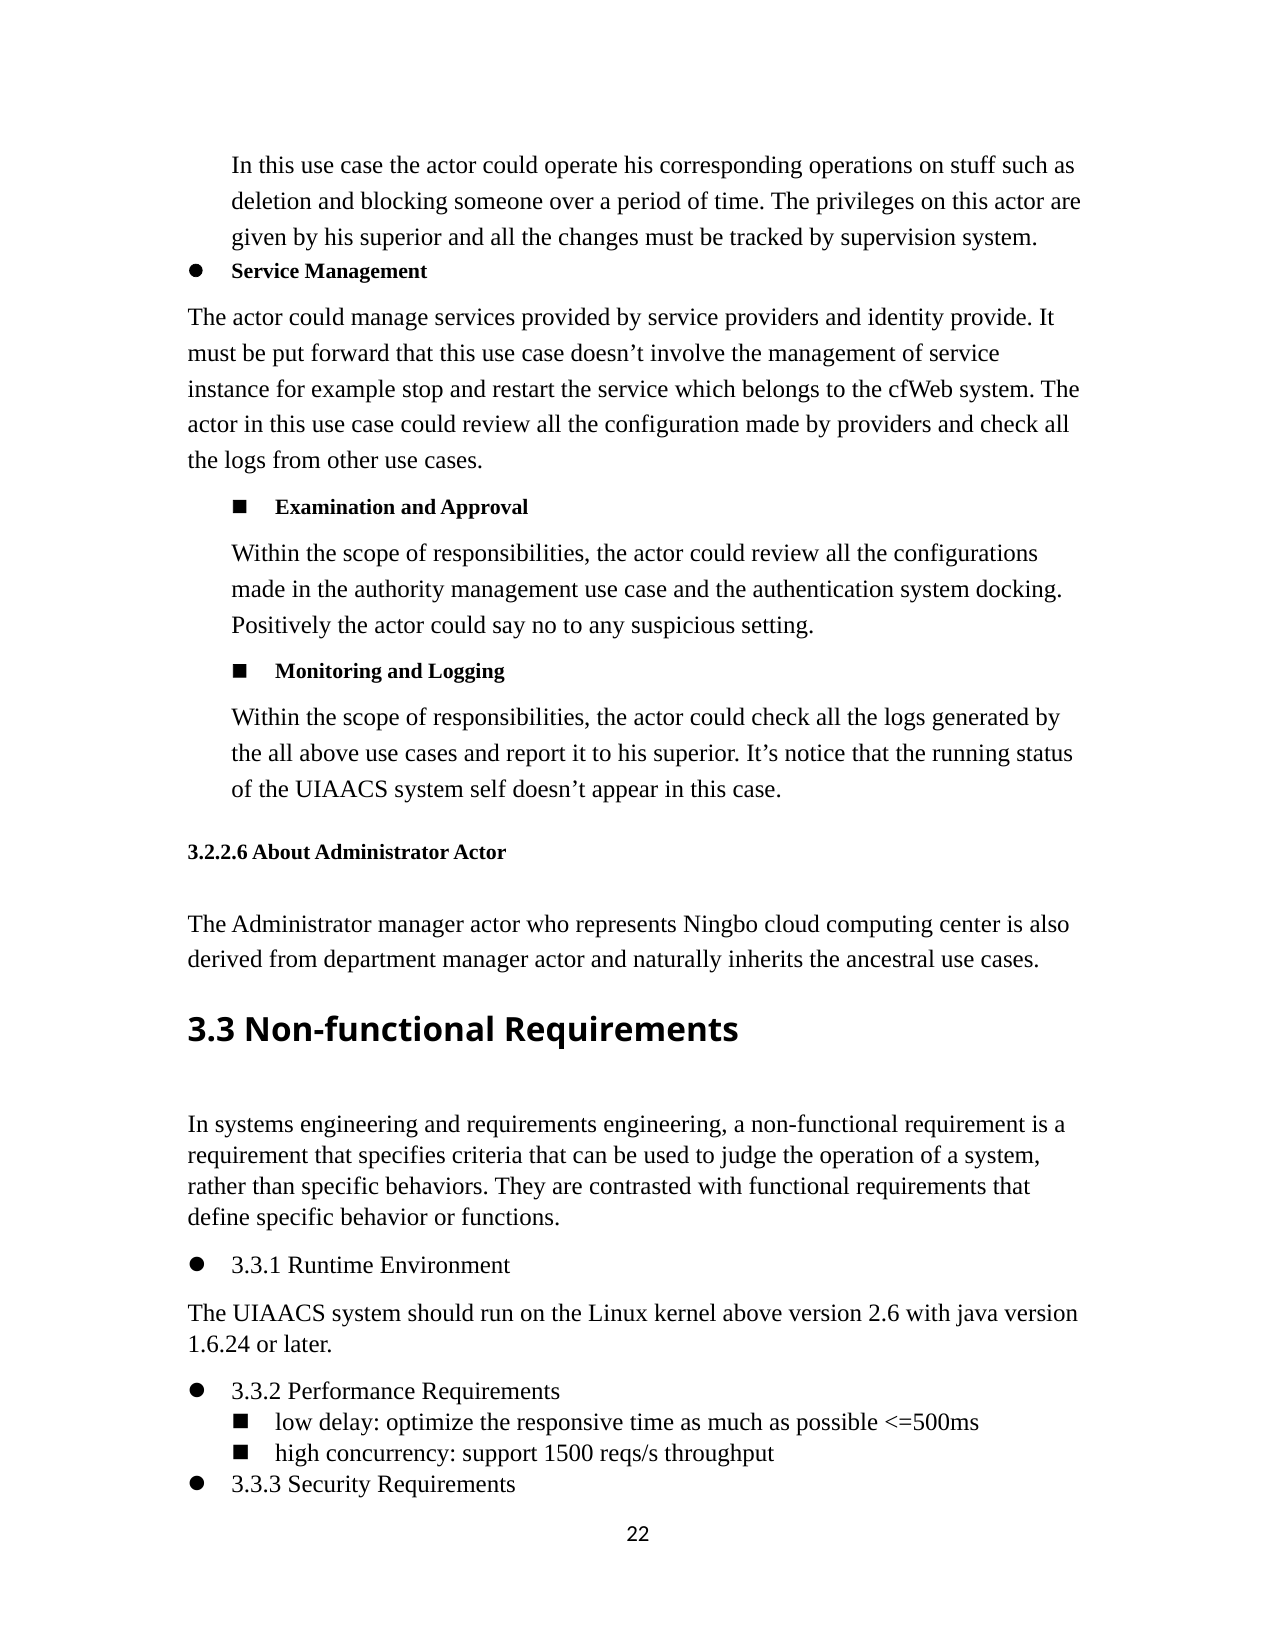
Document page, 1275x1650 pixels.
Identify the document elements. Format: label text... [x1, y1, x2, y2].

text Within the scope of responsibilities, the actor could review all the configurations made in the authority management use case and the authentication system docking. Positively the actor could say no to any suspicious setting. [231, 538, 1087, 638]
text The actor could manage services provided by service providers and identity provide. It must be put forward that this use case doesn’t involve the management of service instance for example stop and restart the service which belongs to the cfWeb system. The actor in this use case could review all the configuration made by providers and check all the logs from other use cases. [187, 302, 1087, 474]
list 3.3.2 Performance Requirements [187, 1376, 1087, 1405]
list 3.3.1 Runtime Environment [187, 1250, 1087, 1279]
list 3.3.3 Security Requirements [187, 1469, 1087, 1498]
subtitle 3.3 Non-functional Requirements [187, 1006, 1087, 1051]
list Service Management [187, 258, 1087, 283]
subtitle 3.2.2.6 About Administrator Actor [187, 839, 1087, 864]
text The Administrator manager actor who represents Ningbo cloud computing center is also derived from department manager actor and naturally inherits the ancestral use cases. [187, 909, 1087, 973]
text The UIAACS system should run on the Linux kernel above version 2.6 with java version 1.6.24 or later. [187, 1298, 1087, 1357]
text Within the scope of responsibilities, the actor could check all the logs generated by the all above use cases and report it to his superior. It’s notice that the running status of the UIAACS system self doesn’t appear in this case. [231, 702, 1087, 803]
list high concurrency: support 1500 reqs/s throughput [231, 1438, 1087, 1467]
list low delay: optimize the responsive time as much as possible <=500ms [231, 1407, 1087, 1436]
list Examination and Approval [231, 494, 1087, 519]
list Monitoring and Logging [231, 658, 1087, 683]
text In systems engineering and requirements engineering, a non-functional requirement is a requirement that specifies criteria that can be used to judge the operation of a system, rather than specific behaviors. They are contrasted with functional requirements that define specific behavior or functions. [187, 1109, 1087, 1231]
list In this use case the actor could operate his corresponding operations on stuff such as deletion and blocking someone over a period of time. The privileges on this actor are given by his superior and all the changes must be tracked by supervision system. [231, 150, 1087, 251]
